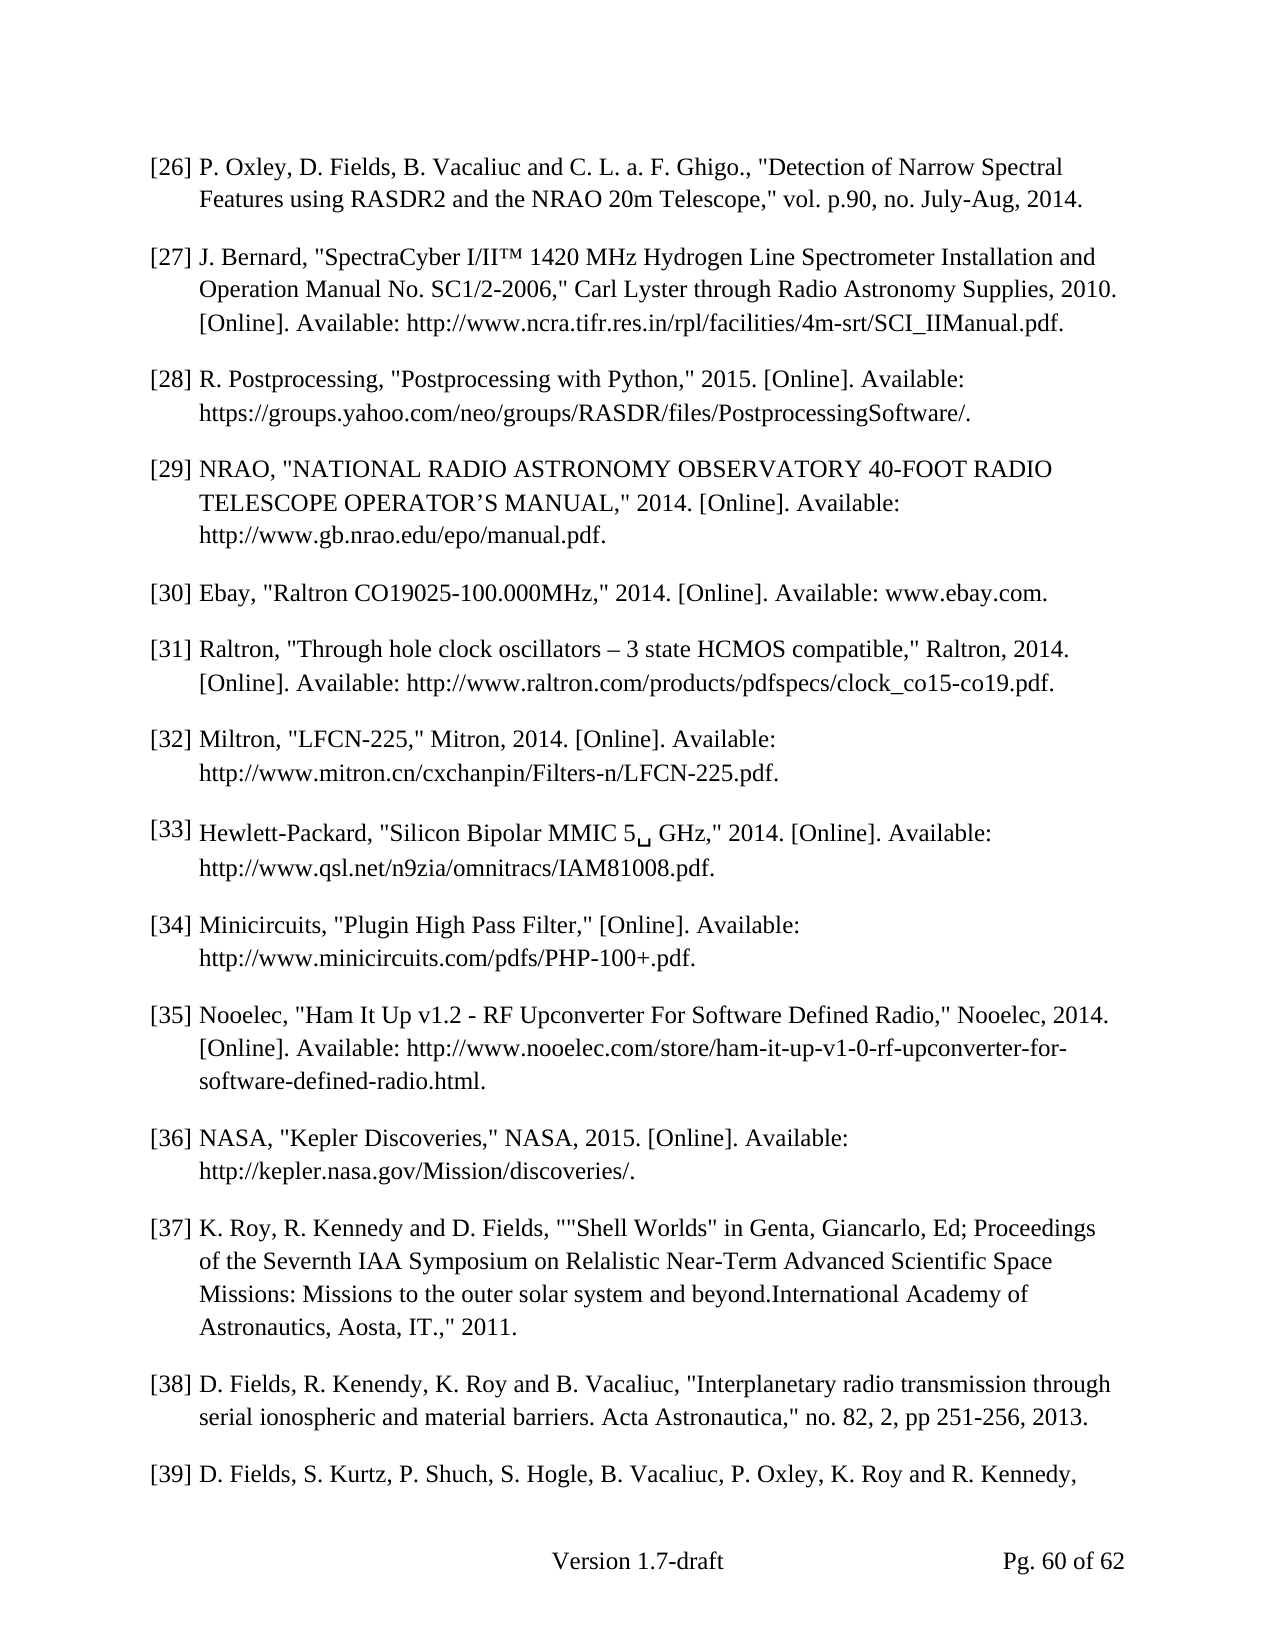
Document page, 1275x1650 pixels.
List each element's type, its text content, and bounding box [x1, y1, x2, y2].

table_cell Miltron, "LFCN-225," Mitron, 2014. [Online]. Available: http://www.mitron.cn/cxchanpin/Filters-n/LFCN-225.pdf. [198, 723, 1123, 813]
table_cell [34] [149, 908, 197, 998]
table_cell K. Roy, R. Kennedy and D. Fields, ""Shell Worlds" in Genta, Giancarlo, Ed; Proceedings of the Severnth IAA Symposium on Relalistic Near-Term Advanced Scientific Space Missions: Missions to the outer solar system and beyond.International Academy of Astronautics, Aosta, IT.," 2011. [198, 1211, 1123, 1367]
table_cell [31] [149, 633, 197, 723]
table_cell [39] [149, 1458, 197, 1489]
table_cell [37] [149, 1211, 197, 1367]
table_cell Ebay, "Raltron CO19025-100.000MHz," 2014. [Online]. Available: www.ebay.com. [198, 576, 1123, 633]
table_cell [35] [149, 998, 197, 1121]
table_cell [29] [149, 453, 197, 576]
table_cell [26] [149, 150, 197, 240]
table_cell [38] [149, 1368, 197, 1457]
table_cell R. Postprocessing, "Postprocessing with Python," 2015. [Online]. Available: https://groups.yahoo.com/neo/groups/RASDR/files/PostprocessingSoftware/. [198, 363, 1123, 453]
table_cell [32] [149, 723, 197, 813]
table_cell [198, 1458, 1123, 1489]
table_cell NASA, "Kepler Discoveries," NASA, 2015. [Online]. Available: http://kepler.nasa.gov/Mission/discoveries/. [198, 1121, 1123, 1211]
table_cell [36] [149, 1121, 197, 1211]
table_cell Minicircuits, "Plugin High Pass Filter," [Online]. Available: http://www.minicircuits.com/pdfs/PHP-100+.pdf. [198, 908, 1123, 998]
table_cell J. Bernard, "SpectraCyber I/II™ 1420 MHz Hydrogen Line Spectrometer Installation and Operation Manual No. SC1/2-2006," Carl Lyster through Radio Astronomy Supplies, 2010. [Online]. Available: http://www.ncra.tifr.res.in/rpl/facilities/4m-srt/SCI_IIManual.pdf. [198, 240, 1123, 363]
table_cell [30] [149, 576, 197, 633]
table_cell NRAO, "NATIONAL RADIO ASTRONOMY OBSERVATORY 40-FOOT RADIO TELESCOPE OPERATOR’S MANUAL," 2014. [Online]. Available: http://www.gb.nrao.edu/epo/manual.pdf. [198, 453, 1123, 576]
table_cell Raltron, "Through hole clock oscillators – 3 state HCMOS compatible," Raltron, 2014. [Online]. Available: http://www.raltron.com/products/pdfspecs/clock_co15-co19.pdf. [198, 633, 1123, 723]
table_cell D. Fields, R. Kenendy, K. Roy and B. Vacaliuc, "Interplanetary radio transmission through serial ionospheric and material barriers. Acta Astronautica," no. 82, 2, pp 251-256, 2013. [198, 1368, 1123, 1457]
table_cell [27] [149, 240, 197, 363]
table_cell [28] [149, 363, 197, 453]
table_cell Nooelec, "Ham It Up v1.2 - RF Upconverter For Software Defined Radio," Nooelec, 2014. [Online]. Available: http://www.nooelec.com/store/ham-it-up-v1-0-rf-upconverter-for-software-defined-radio.html. [198, 998, 1123, 1121]
table_cell [33] [149, 813, 197, 908]
table_cell Hewlett-Packard, "Silicon Bipolar MMIC 5␣ GHz," 2014. [Online]. Available: http://www.qsl.net/n9zia/omnitracs/IAM81008.pdf. [198, 813, 1123, 908]
table_cell P. Oxley, D. Fields, B. Vacaliuc and C. L. a. F. Ghigo., "Detection of Narrow Spectral Features using RASDR2 and the NRAO 20m Telescope," vol. p.90, no. July-Aug, 2014. [198, 150, 1123, 240]
